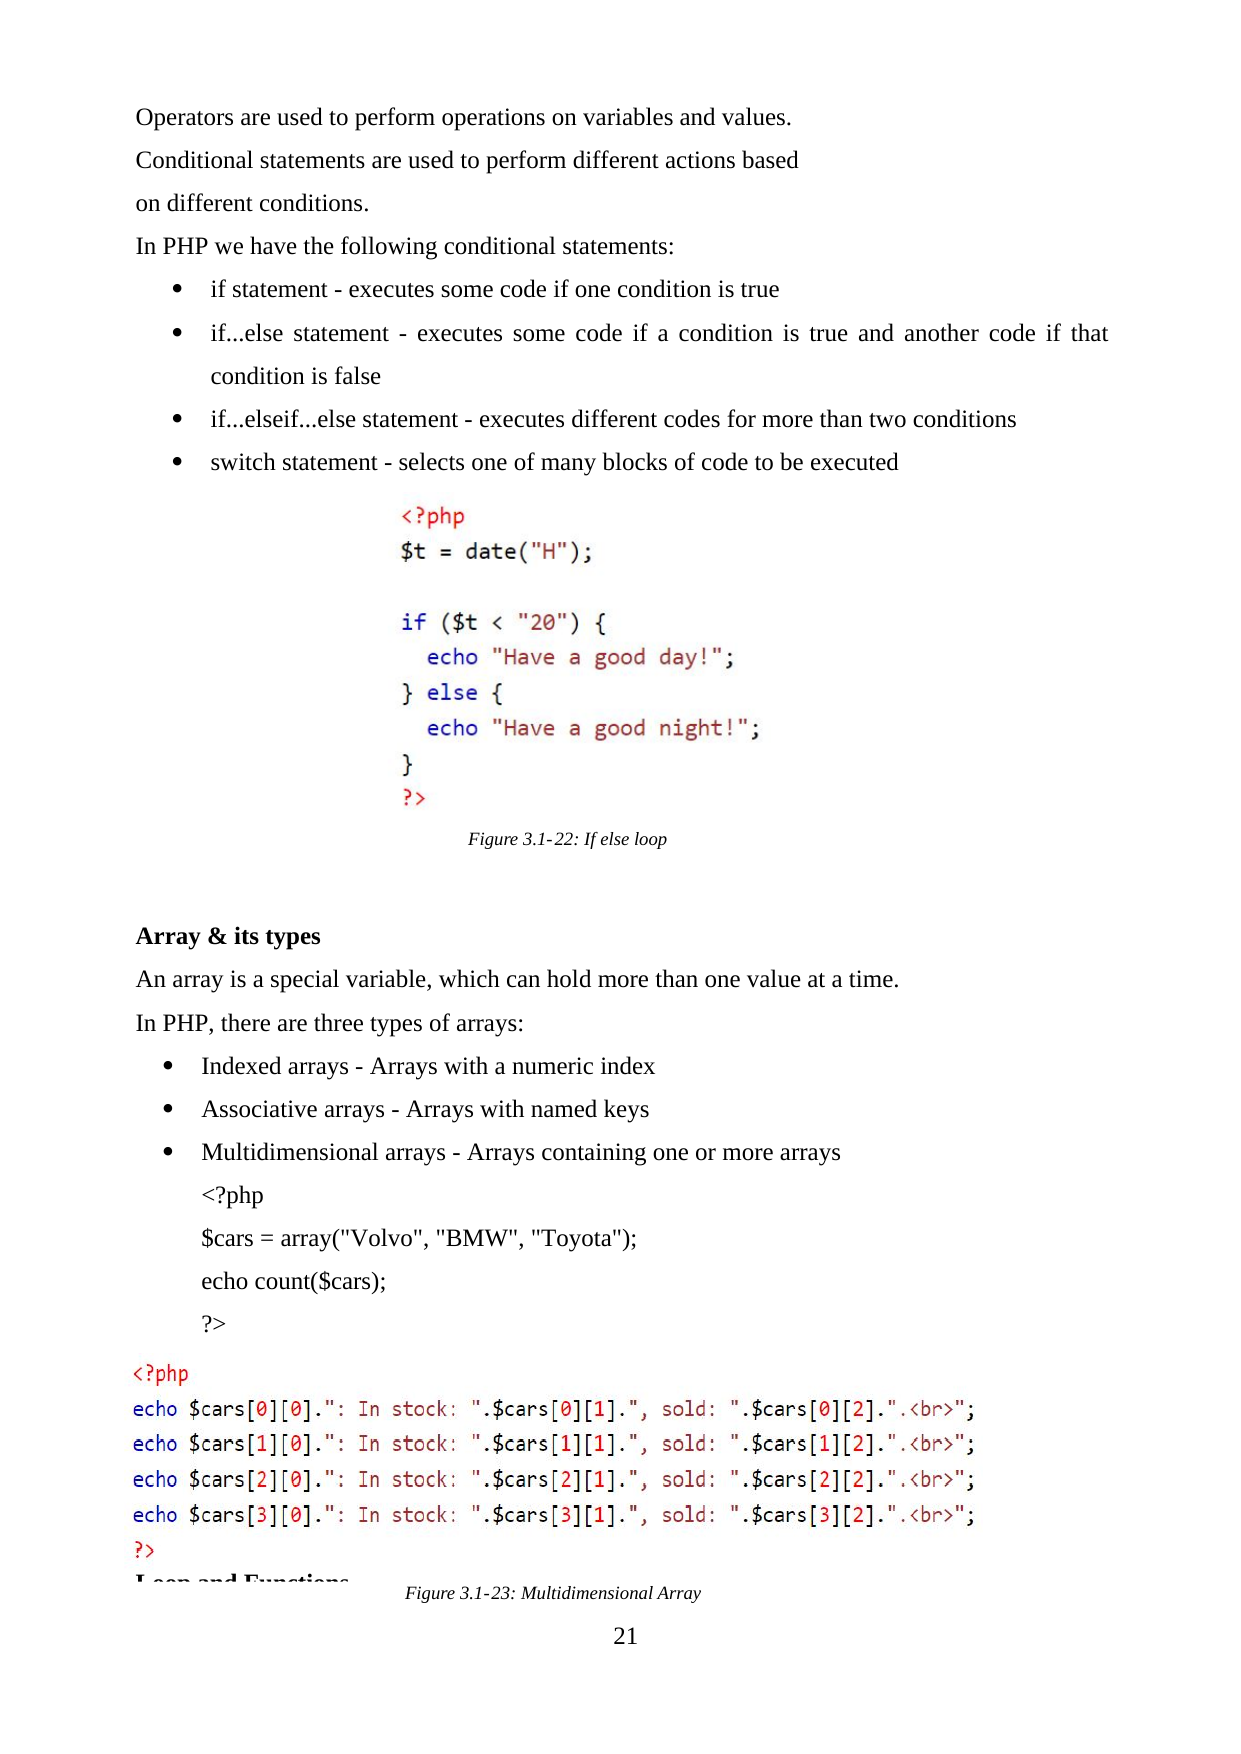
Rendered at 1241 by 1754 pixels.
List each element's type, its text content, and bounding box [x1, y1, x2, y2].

picture [124, 1353, 984, 1573]
text <?php [201, 1180, 1109, 1209]
text $cars = array("Volvo", "BMW", "Toyota"); [201, 1223, 1109, 1252]
text An array is a special variable, which can hold more than one value at a time. [135, 964, 1109, 993]
text Loop and Functions [135, 1568, 1109, 1597]
list if...elseif...else statement - executes different codes for more than two conditions [173, 404, 1109, 433]
text ?> [201, 1309, 1109, 1338]
list Indexed arrays - Arrays with a numeric index [163, 1051, 1109, 1079]
list if statement - executes some code if one condition is true [173, 274, 1109, 303]
text Array & its types [135, 921, 1109, 950]
list if...else statement - executes some code if a condition is true and another code if that condition is false [173, 318, 1109, 389]
list switch statement - selects one of many blocks of code to be executed [173, 447, 1109, 476]
text In PHP we have the following conditional statements: [135, 231, 1109, 260]
text Operators are used to perform operations on variables and values. [135, 102, 1109, 131]
text Conditional statements are used to perform different actions based [135, 145, 1109, 174]
list Associative arrays - Arrays with named keys [163, 1094, 1109, 1123]
text In PHP, there are three types of arrays: [135, 1008, 1109, 1036]
text on different conditions. [135, 188, 1109, 217]
text echo count($cars); [201, 1266, 1109, 1295]
list Multidimensional arrays - Arrays containing one or more arrays [163, 1137, 1109, 1166]
picture [387, 492, 772, 819]
